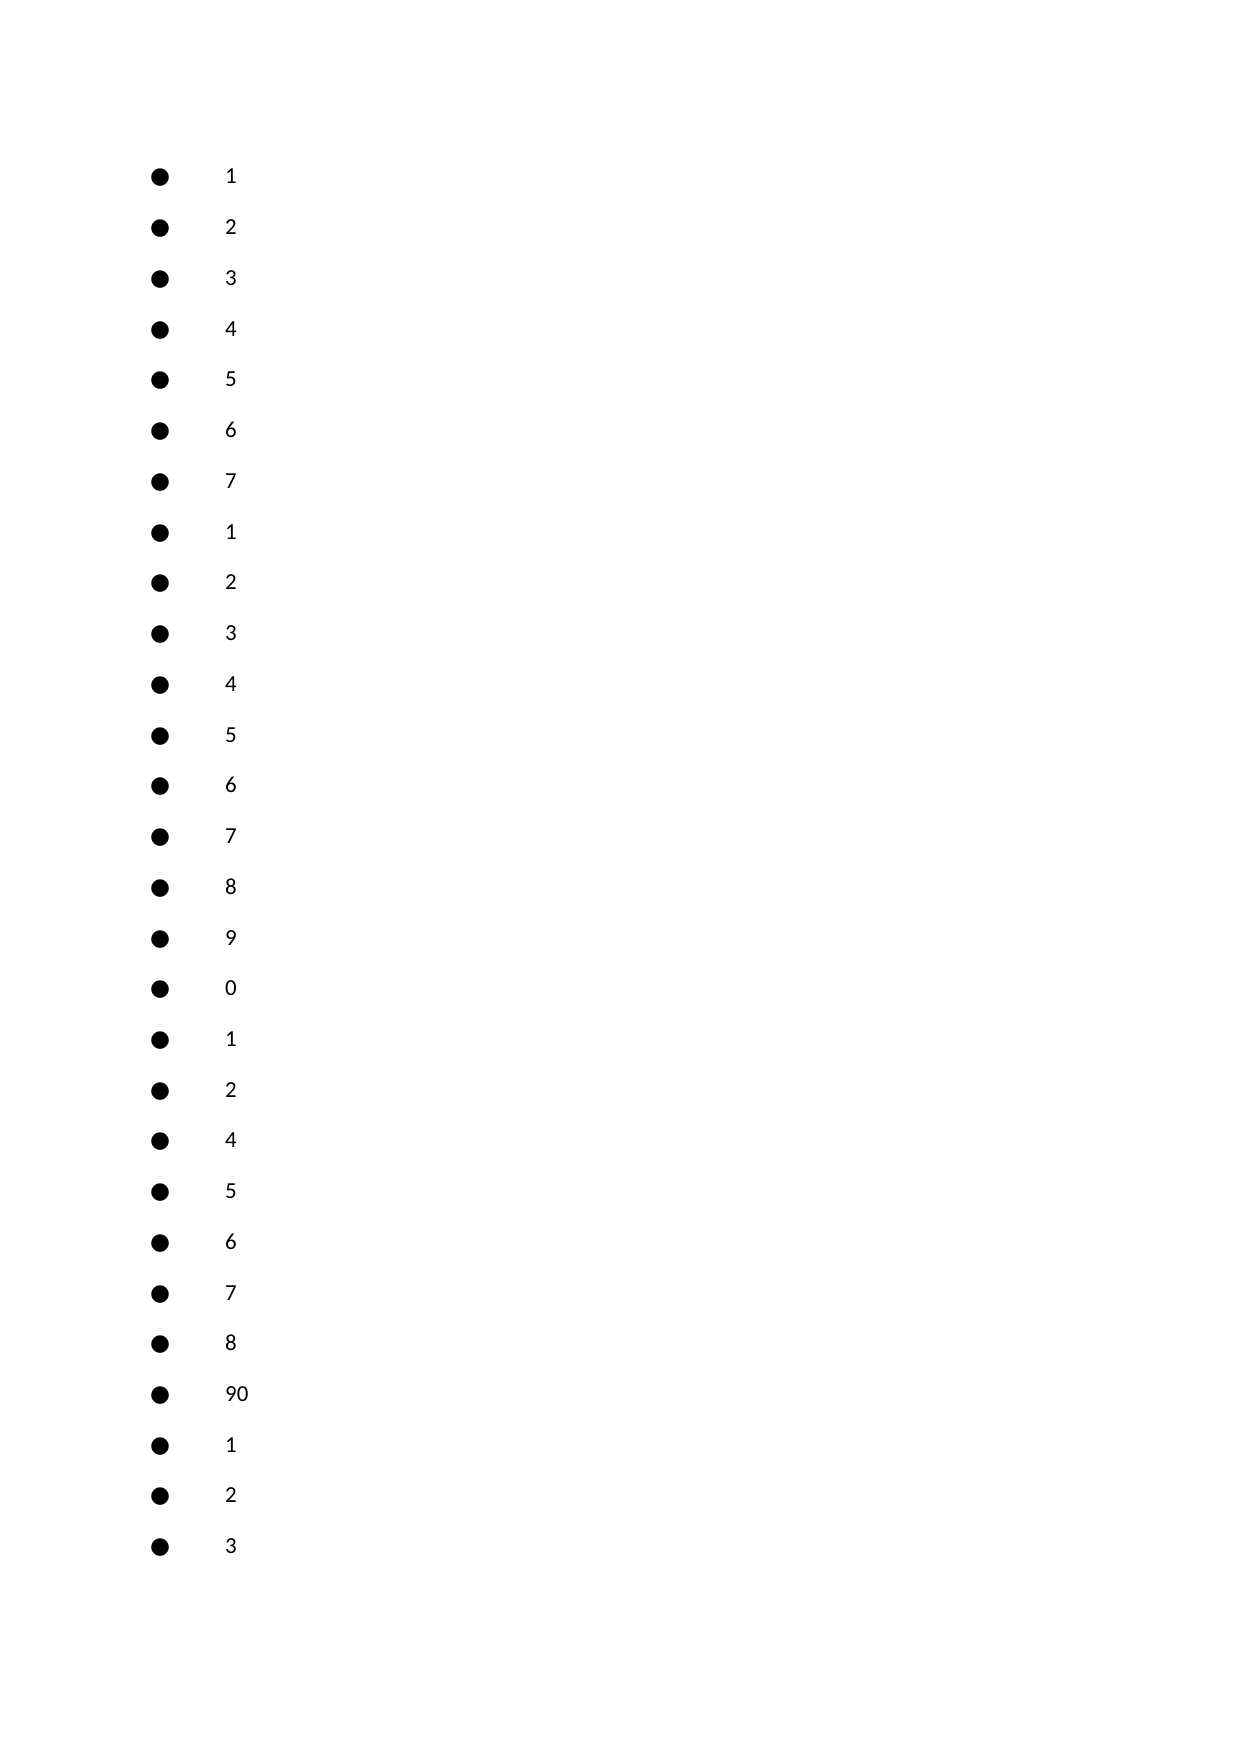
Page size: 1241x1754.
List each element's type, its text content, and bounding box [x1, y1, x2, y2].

list 8 [150, 1317, 1090, 1364]
list 3 [150, 251, 1090, 298]
list 3 [150, 1520, 1090, 1567]
list 2 [150, 1063, 1090, 1110]
list 8 [150, 860, 1090, 907]
list 2 [150, 1469, 1090, 1516]
list 7 [150, 809, 1090, 856]
list 5 [150, 1164, 1090, 1212]
list 3 [150, 607, 1090, 653]
list 9 [150, 911, 1090, 958]
list 2 [150, 201, 1090, 248]
list 1 [150, 1418, 1090, 1465]
list 90 [150, 1367, 1090, 1414]
list 4 [150, 1114, 1090, 1161]
list 7 [150, 454, 1090, 501]
list 6 [150, 404, 1090, 451]
list 4 [150, 302, 1090, 349]
list 1 [150, 1012, 1090, 1059]
list 5 [150, 353, 1090, 400]
list 7 [150, 1266, 1090, 1313]
list 6 [150, 759, 1090, 806]
list 6 [150, 1215, 1090, 1262]
list 0 [150, 962, 1090, 1009]
list 2 [150, 556, 1090, 603]
list 4 [150, 657, 1090, 704]
list 5 [150, 708, 1090, 755]
list 1 [150, 505, 1090, 552]
list 1 [150, 150, 1090, 197]
